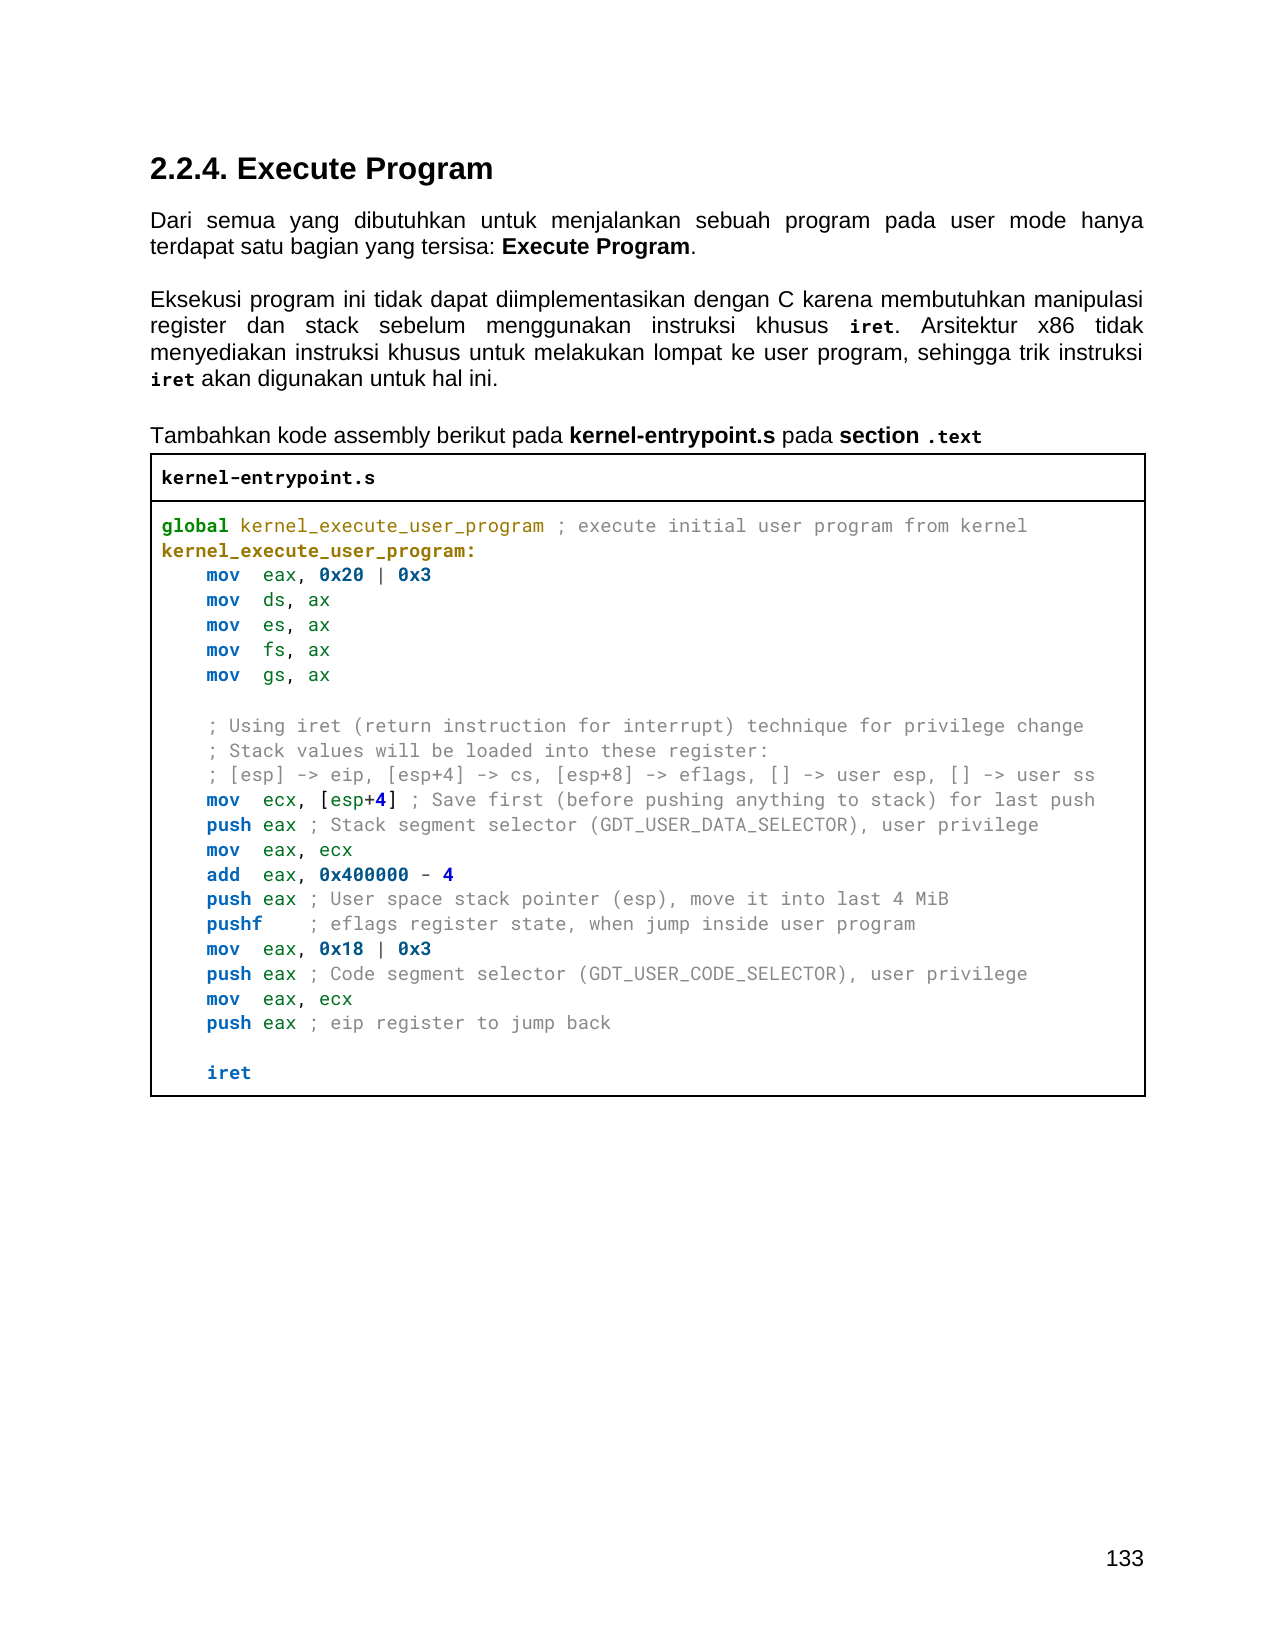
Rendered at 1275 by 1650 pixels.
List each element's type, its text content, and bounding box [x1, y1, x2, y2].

table_header kernel-entrypoint.s [152, 455, 1144, 500]
text Dari semua yang dibutuhkan untuk menjalankan sebuah program pada user mode hanya terdapat satu bagian yang tersisa: Execute Program. [150, 207, 1144, 259]
text Tambahkan kode assembly berikut pada kernel-entrypoint.s pada section .text [150, 422, 1144, 448]
table_cell global kernel_execute_user_program ; execute initial user program from kernel kernel_execute_user_program: mov eax, 0x20 | 0x3 mov ds, ax mov es, ax mov fs, ax mov gs, ax ; Using iret (return instruction for interrupt) technique for privilege change ; Stack values will be loaded into these register: ; [esp] -> eip, [esp+4] -> cs, [esp+8] -> eflags, [] -> user esp, [] -> user ss mov ecx, [esp+4] ; Save first (before pushing anything to stack) for last push push eax ; Stack segment selector (GDT_USER_DATA_SELECTOR), user privilege mov eax, ecx add eax, 0x400000 - 4 push eax ; User space stack pointer (esp), move it into last 4 MiB pushf ; eflags register state, when jump inside user program mov eax, 0x18 | 0x3 push eax ; Code segment selector (GDT_USER_CODE_SELECTOR), user privilege mov eax, ecx push eax ; eip register to jump back iret [152, 502, 1144, 1095]
text Eksekusi program ini tidak dapat diimplementasikan dengan C karena membutuhkan manipulasi register dan stack sebelum menggunakan instruksi khusus iret. Arsitektur x86 tidak menyediakan instruksi khusus untuk melakukan lompat ke user program, sehingga trik instruksi iret akan digunakan untuk hal ini. [150, 286, 1144, 392]
subtitle 2.2.4. Execute Program [150, 150, 1144, 186]
